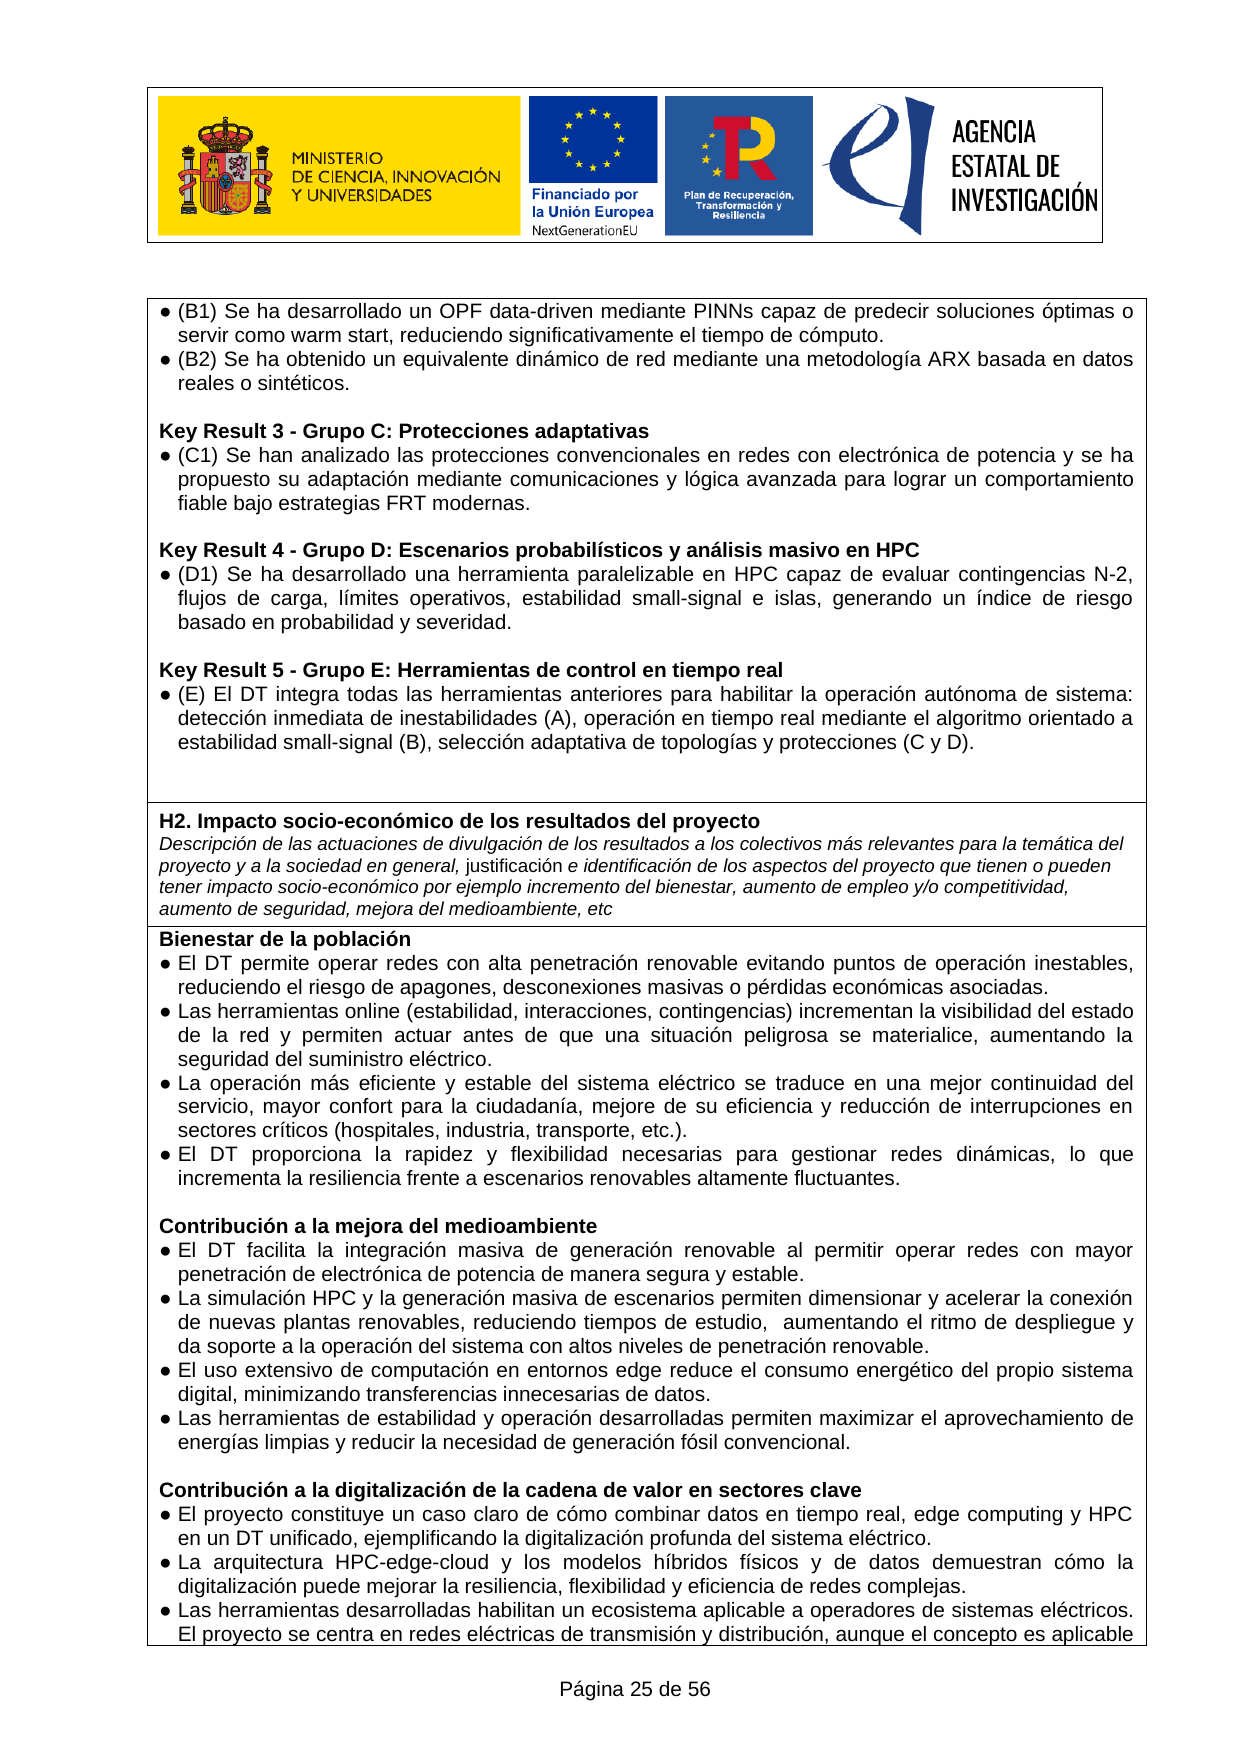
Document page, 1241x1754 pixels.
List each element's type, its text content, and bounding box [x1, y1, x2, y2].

table_cell H2. Impacto socio-económico de los resultados del proyecto Descripción de las actuaciones de divulgación de los resultados a los colectivos más relevantes para la temática del proyecto y a la sociedad en general, justificación e identificación de los aspectos del proyecto que tienen o pueden tener impacto socio-económico por ejemplo incremento del bienestar, aumento de empleo y/o competitividad, aumento de seguridad, mejora del medioambiente, etc [148, 803, 1146, 926]
picture [148, 88, 1102, 242]
